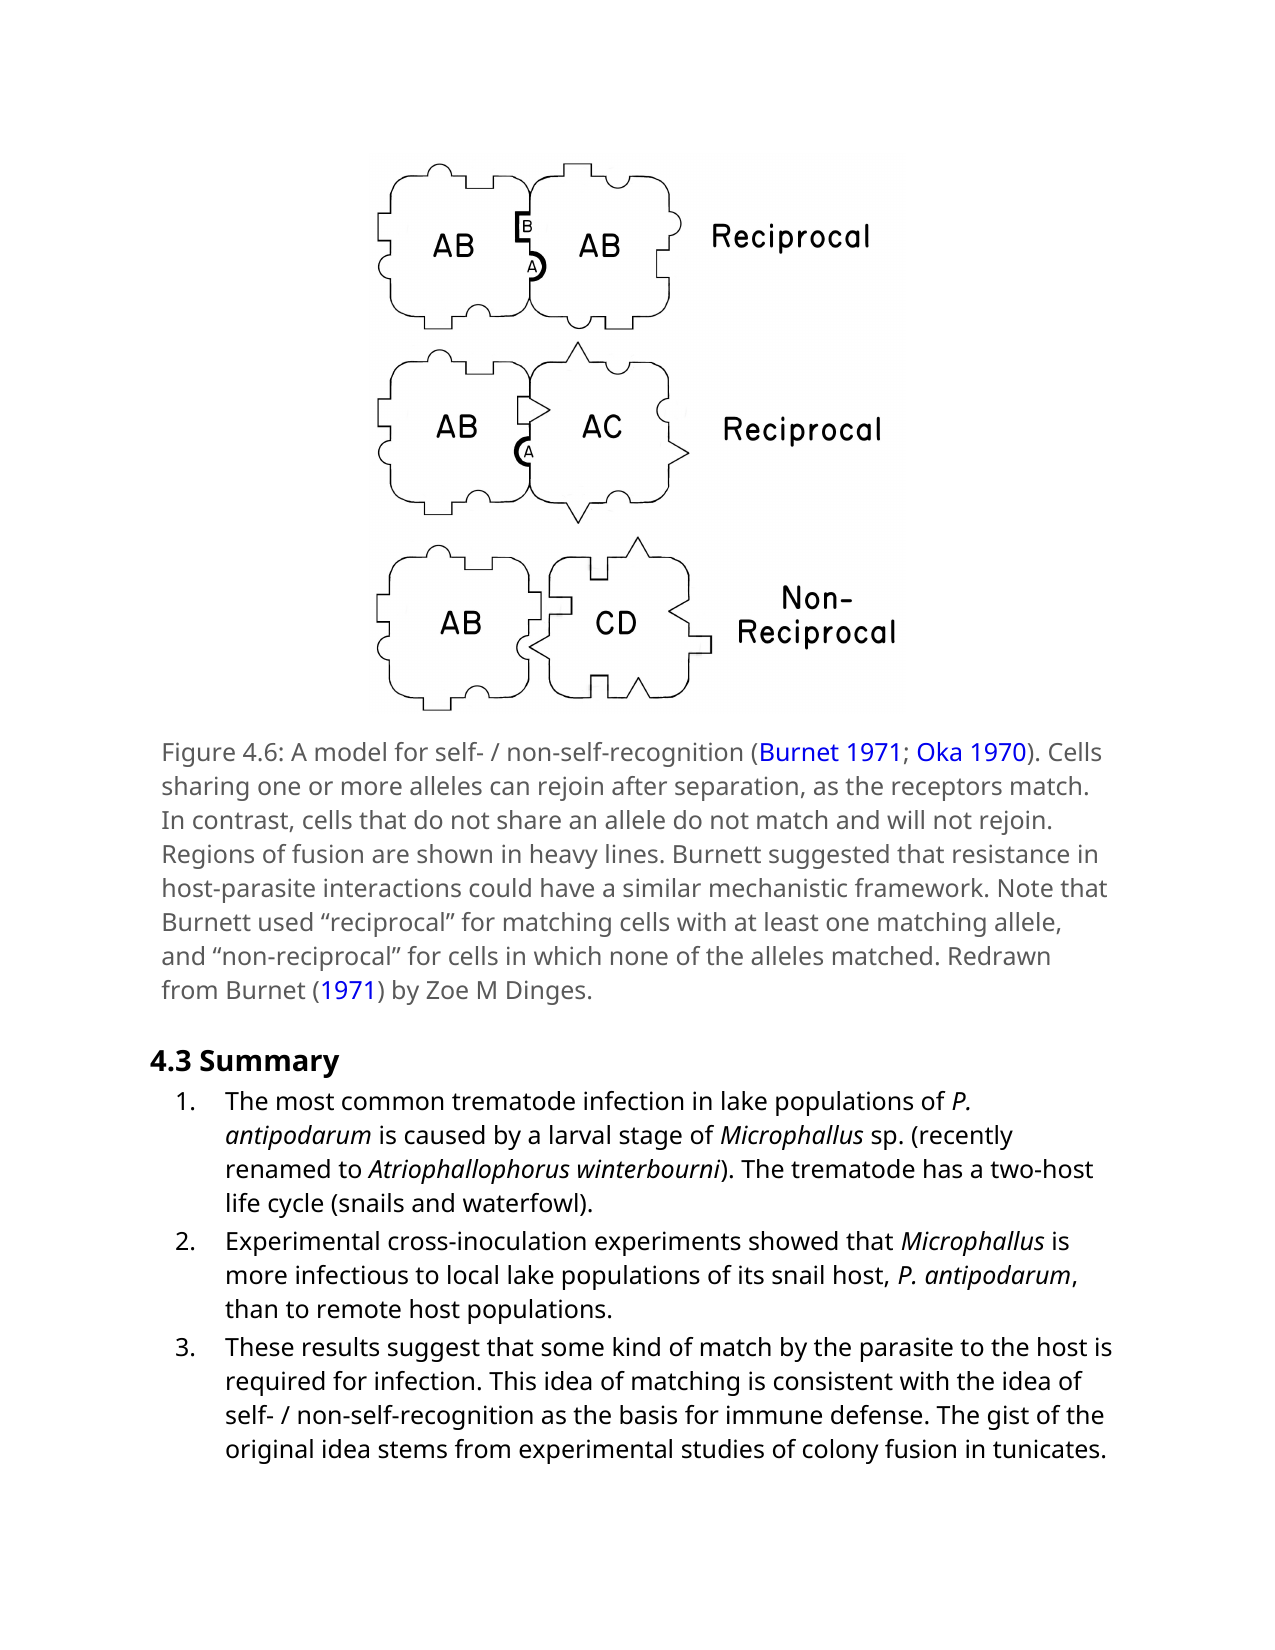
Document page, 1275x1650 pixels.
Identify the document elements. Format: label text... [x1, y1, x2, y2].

table_header Figure 4.6: A model for self- / non-self-recognition (Burnet 1971; Oka 1970). Cells sharing one or more alleles can rejoin after separation, as the receptors match. In contrast, cells that do not share an allele do not match and will not rejoin. Regions of fusion are shown in heavy lines. Burnett suggested that resistance in host-parasite interactions could have a similar mechanistic framework. Note that Burnett used “reciprocal” for matching cells with at least one matching allele, and “non-reciprocal” for cells in which none of the alleles matched. Redrawn from Burnet (1971) by Zoe M Dinges. [150, 150, 1125, 1019]
list Experimental cross-inoculation experiments showed that Microphallus is more infectious to local lake populations of its snail host, P. antipodarum, than to remote host populations. [175, 1223, 1125, 1326]
list The most common trematode infection in lake populations of P. antipodarum is caused by a larval stage of Microphallus sp. (recently renamed to Atriophallophorus winterbourni). The trematode has a two-host life cycle (snails and waterfowl). [175, 1083, 1125, 1220]
picture [369, 153, 906, 714]
subtitle 4.3 Summary [150, 1040, 1125, 1080]
list These results suggest that some kind of match by the parasite to the host is required for infection. This idea of matching is consistent with the idea of self- / non-self-recognition as the basis for immune defense. The gist of the original idea stems from experimental studies of colony fusion in tunicates. [175, 1329, 1125, 1466]
